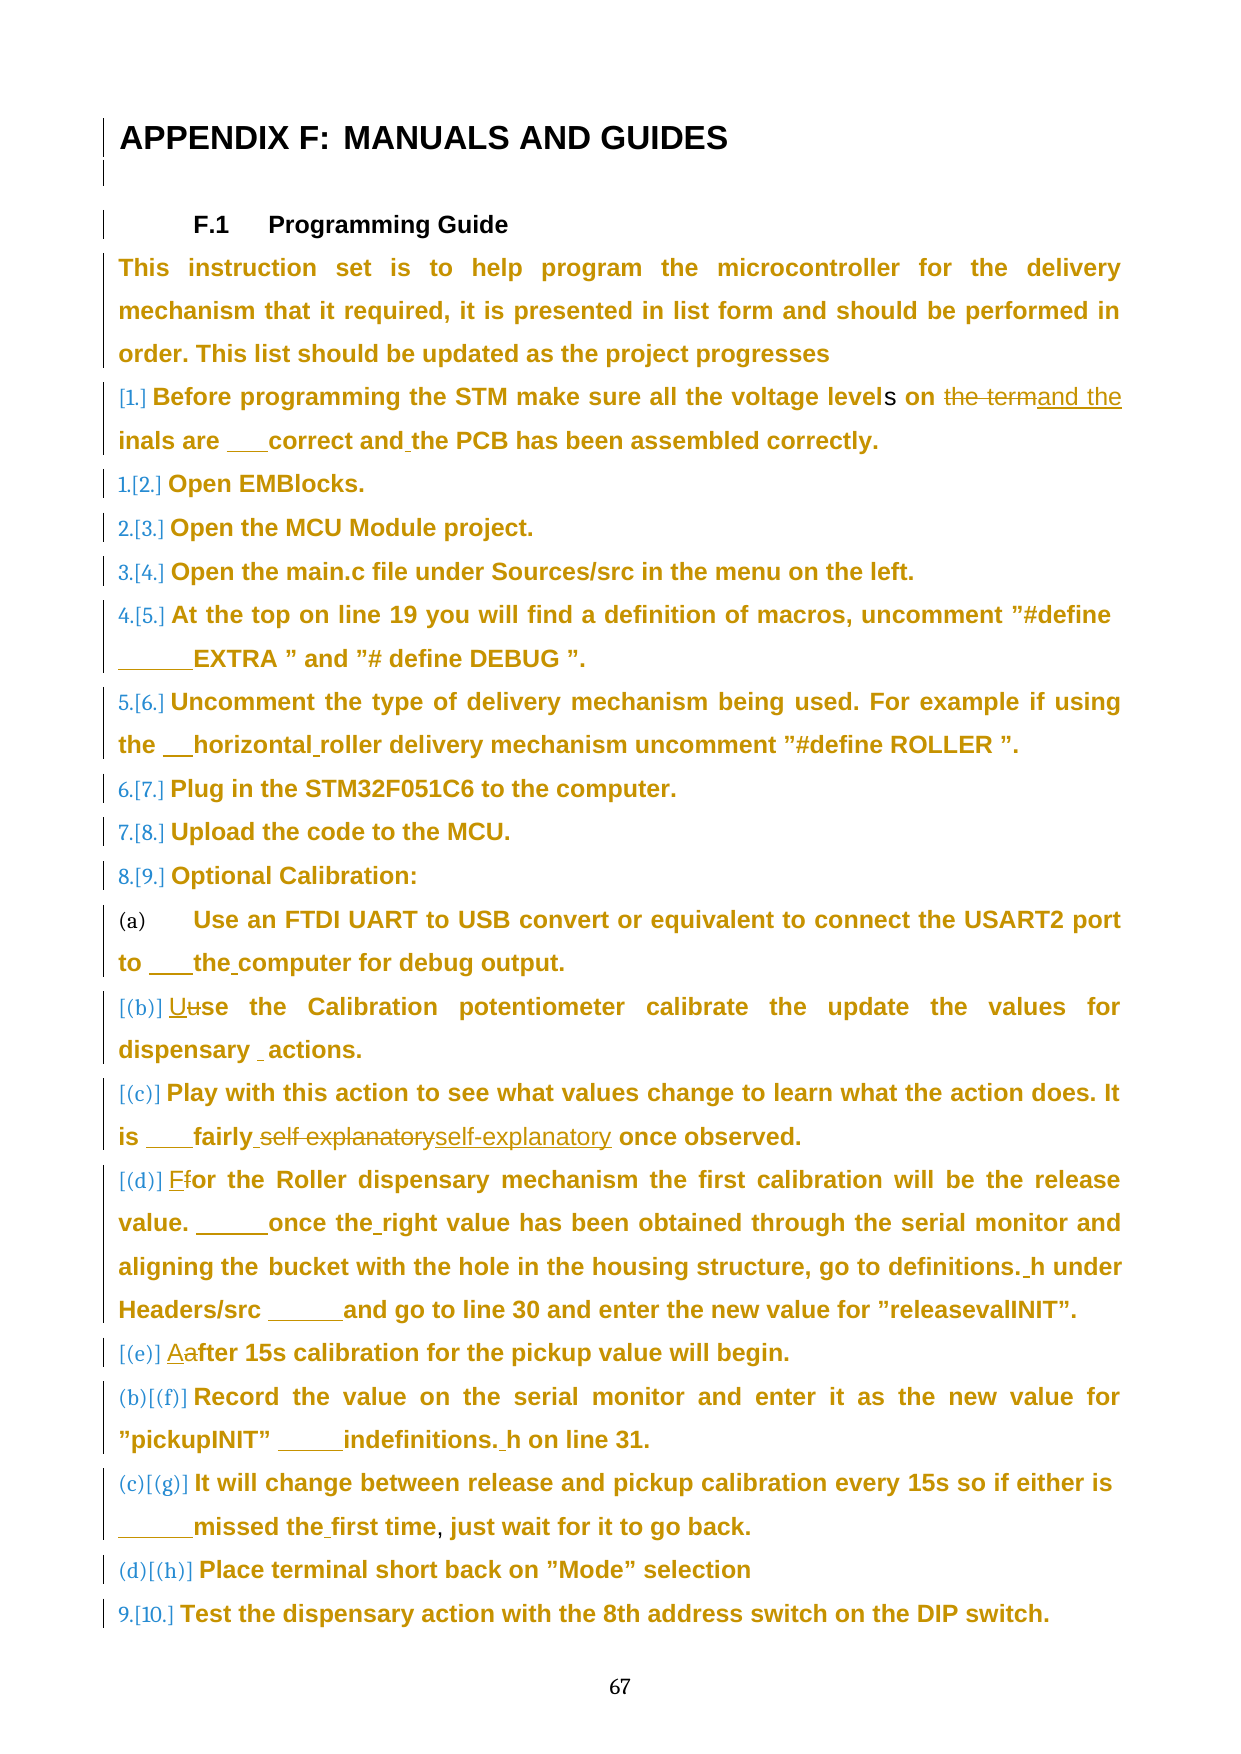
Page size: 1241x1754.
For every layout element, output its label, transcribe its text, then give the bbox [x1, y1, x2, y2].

list Place terminal short back on ”Mode” selection [118, 1555, 1122, 1584]
subtitle APPENDIX F: MANUALS AND GUIDES [118, 118, 1122, 157]
list Play with this action to see what values change to learn what the action does. It is fairly once observed. [118, 1078, 1122, 1150]
list Record the value on the serial monitor and enter it as the new value for ”pickupINIT” indefinitions.h on line 31. [118, 1381, 1122, 1454]
list Before programming the STM make sure all the voltage levels on inals are correct andthe PCB has been assembled correctly. [118, 382, 1122, 454]
list Use an FTDI UART to USB convert or equivalent to connect the USART2 port to thecomputer for debug output. [118, 905, 1122, 977]
text This instruction set is to help program the microcontroller for the delivery mechanism that it required, it is presented in list form and should be performed in order. This list should be updated as the project progresses [118, 253, 1122, 368]
list or the Roller dispensary mechanism the first calibration will be the release value. once theright value has been obtained through the serial monitor and aligning the bucket with the hole in the housing structure, go to definitions.h under Headers/src and go to line 30 and enter the new value for ”releasevalINIT”. [118, 1165, 1122, 1323]
list Open EMBlocks. [118, 469, 1122, 498]
list fter 15s calibration for the pickup value will begin. [118, 1338, 1122, 1367]
list It will change between release and pickup calibration every 15s so if either is missed thefirst time, just wait for it to go back. [118, 1468, 1122, 1540]
list Plug in the STM32F051C6 to the computer. [118, 773, 1122, 803]
list Open the MCU Module project. [118, 513, 1122, 542]
subtitle F.1 Programming Guide [118, 210, 1122, 238]
list Test the dispensary action with the 8th address switch on the DIP switch. [118, 1598, 1122, 1628]
list Optional Calibration: [118, 861, 1122, 890]
list Open the main.c file under Sources/src in the menu on the left. [118, 556, 1122, 586]
list se the Calibration potentiometer calibrate the update the values for dispensary actions. [118, 991, 1122, 1064]
list Uncomment the type of delivery mechanism being used. For example if using the horizontalroller delivery mechanism uncomment ”#define ROLLER ”. [118, 687, 1122, 759]
list At the top on line 19 you will find a definition of macros, uncomment ”#define EXTRA ” and ”# define DEBUG ”. [118, 600, 1122, 672]
list Upload the code to the MCU. [118, 817, 1122, 846]
